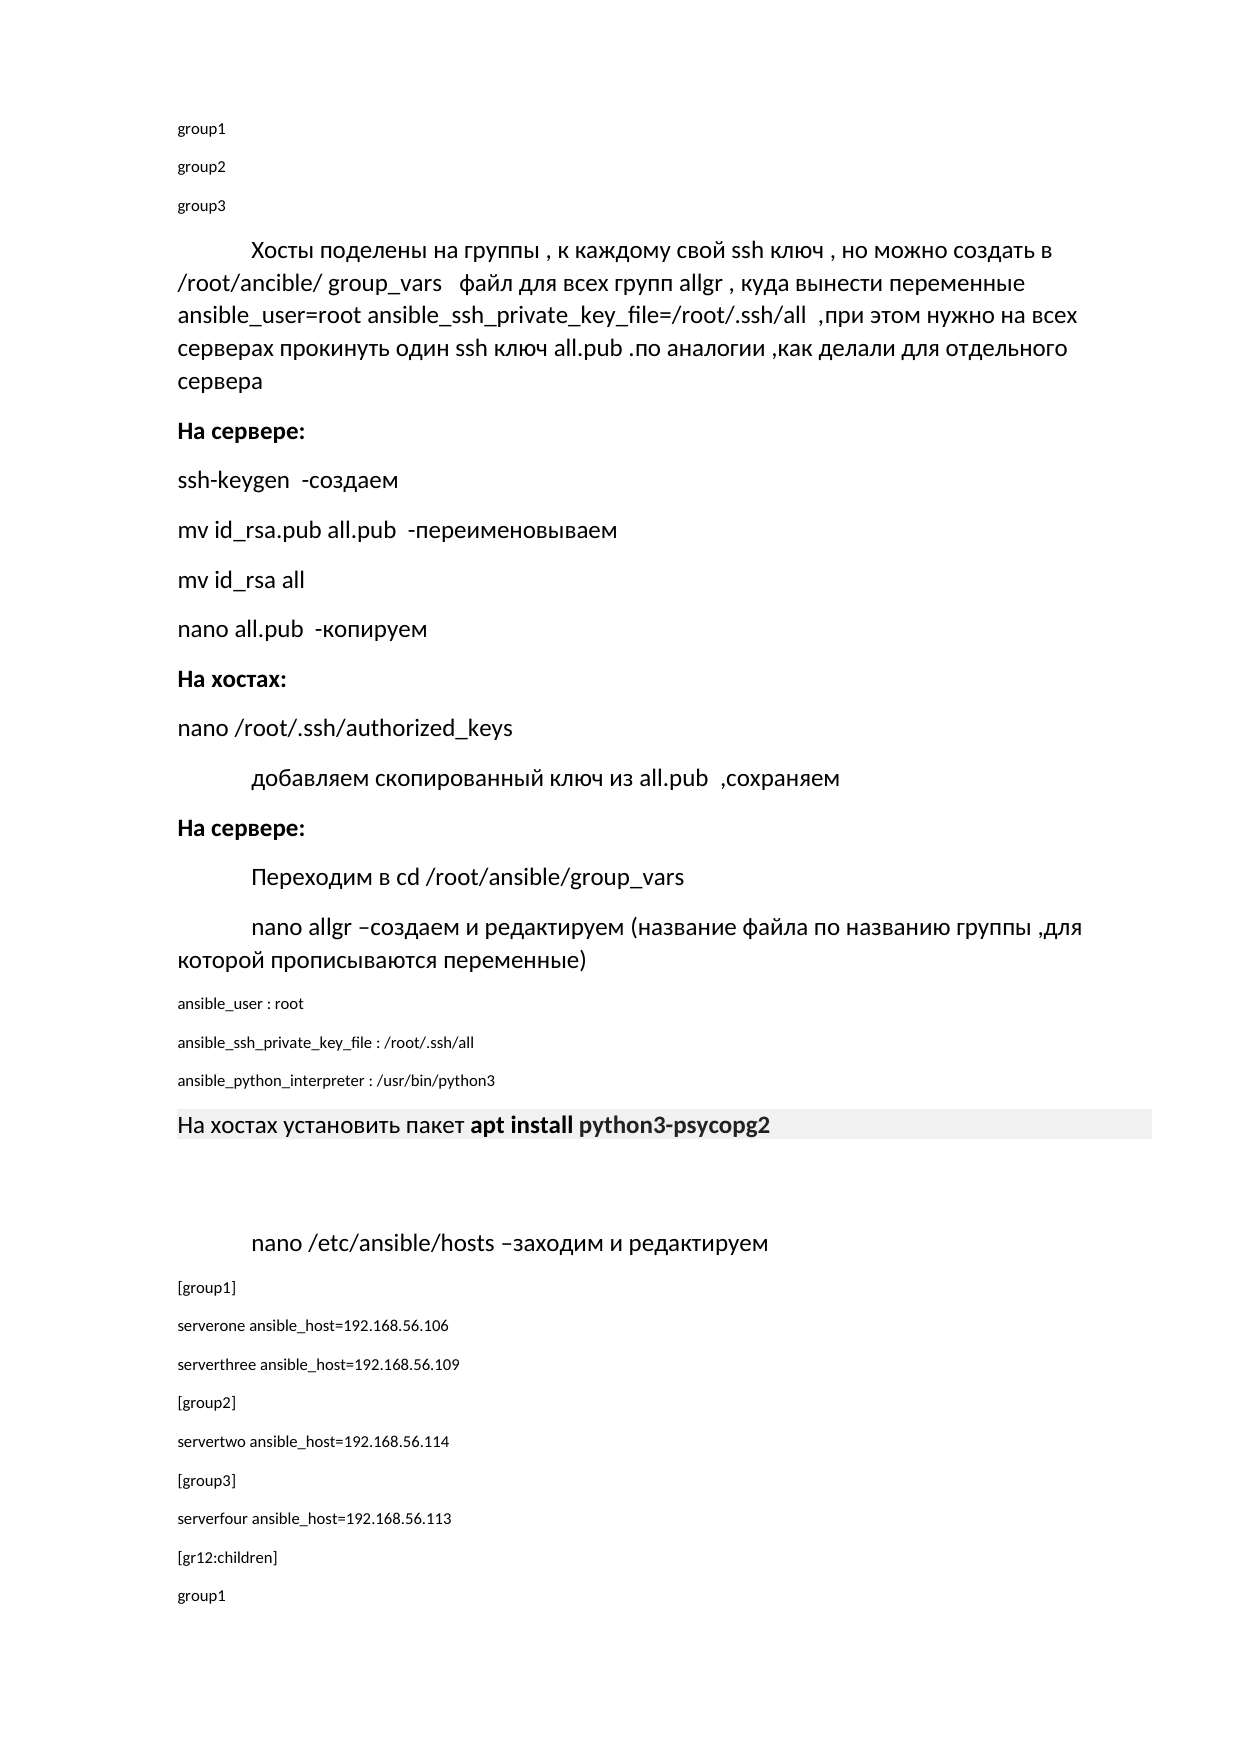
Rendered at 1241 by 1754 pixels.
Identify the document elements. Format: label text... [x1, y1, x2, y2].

text servertwo ansible_host=192.168.56.114 [177, 1431, 1152, 1452]
text serverthree ansible_host=192.168.56.109 [177, 1354, 1152, 1374]
text ssh-keygen -создаем [177, 464, 1152, 495]
text ansible_python_interpreter : /usr/bin/python3 [177, 1070, 1152, 1091]
text [group2] [177, 1393, 1152, 1413]
text group1 [177, 1586, 1152, 1606]
text group2 [177, 157, 1152, 177]
text На сервере: [177, 415, 1152, 446]
text serverone ansible_host=192.168.56.106 [177, 1316, 1152, 1336]
text nano /etc/ansible/hosts –заходим и редактируем [177, 1228, 1152, 1258]
text ansible_user : root [177, 993, 1152, 1014]
text [group3] [177, 1470, 1152, 1490]
text ansible_ssh_private_key_file : /root/.ssh/all [177, 1032, 1152, 1052]
text [gr12:children] [177, 1547, 1152, 1567]
text На сервере: [177, 812, 1152, 842]
text Переходим в cd /root/ansible/group_vars [177, 861, 1152, 892]
text добавляем скопированный ключ из all.pub ,сохраняем [177, 762, 1152, 793]
text nano /root/.ssh/authorized_keys [177, 712, 1152, 743]
text На хостах установить пакет apt install python3-psycopg2 [177, 1109, 1152, 1139]
text Хосты поделены на группы , к каждому свой ssh ключ , но можно создать в /root/ancible/ group_vars файл для всех групп allgr , куда вынести переменные ansible_user=root ansible_ssh_private_key_file=/root/.ssh/all ,при этом нужно на всех серверах прокинуть один ssh ключ all.pub .по аналогии ,как делали для отдельного сервера [177, 234, 1152, 396]
text На хостах: [177, 663, 1152, 693]
text nano allgr –создаем и редактируем (название файла по названию группы ,для которой прописываются переменные) [177, 911, 1152, 974]
text serverfour ansible_host=192.168.56.113 [177, 1508, 1152, 1529]
text group1 [177, 118, 1152, 138]
text [group1] [177, 1277, 1152, 1297]
text mv id_rsa all [177, 564, 1152, 594]
text nano all.pub -копируем [177, 613, 1152, 644]
text mv id_rsa.pub all.pub -переименовываем [177, 514, 1152, 545]
text group3 [177, 195, 1152, 216]
